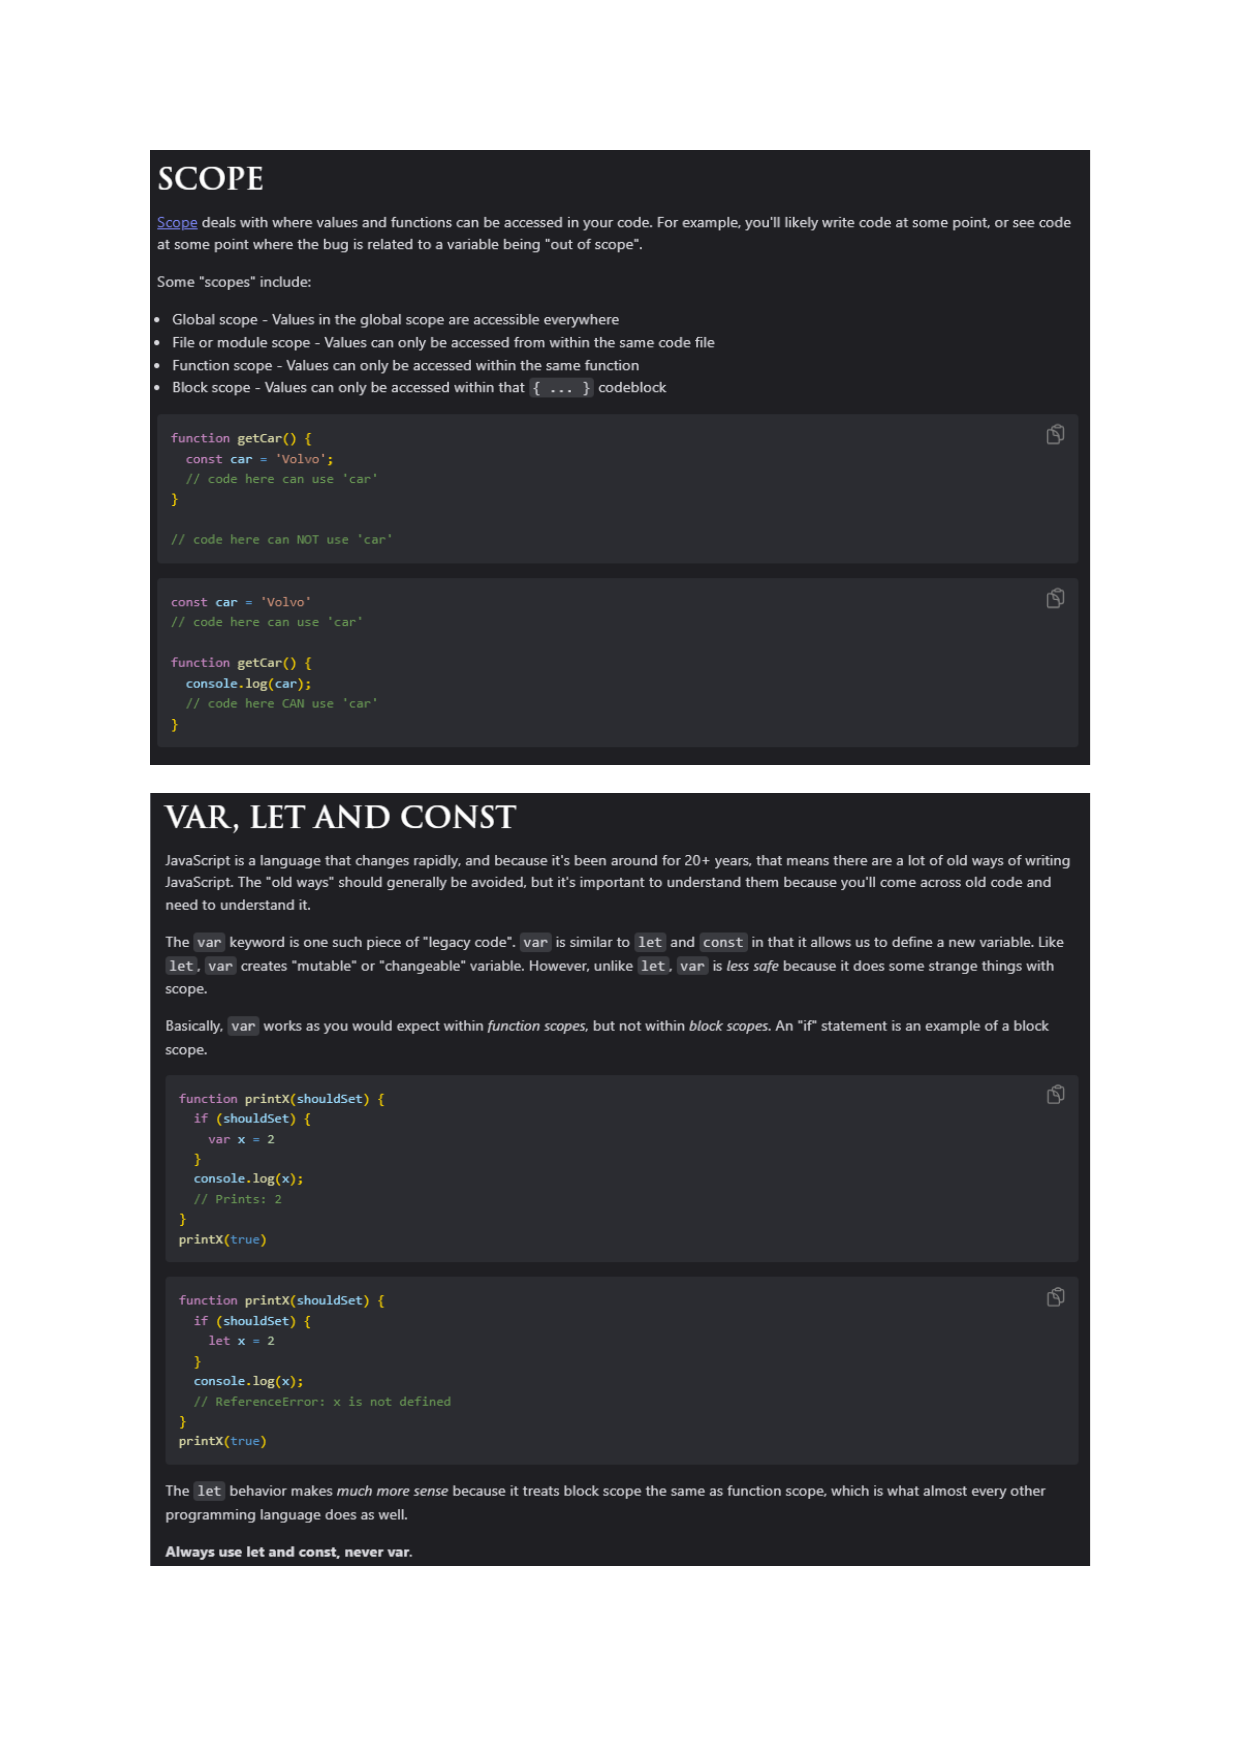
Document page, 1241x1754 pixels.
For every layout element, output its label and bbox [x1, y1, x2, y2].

picture [150, 150, 1091, 765]
picture [150, 793, 1091, 1566]
